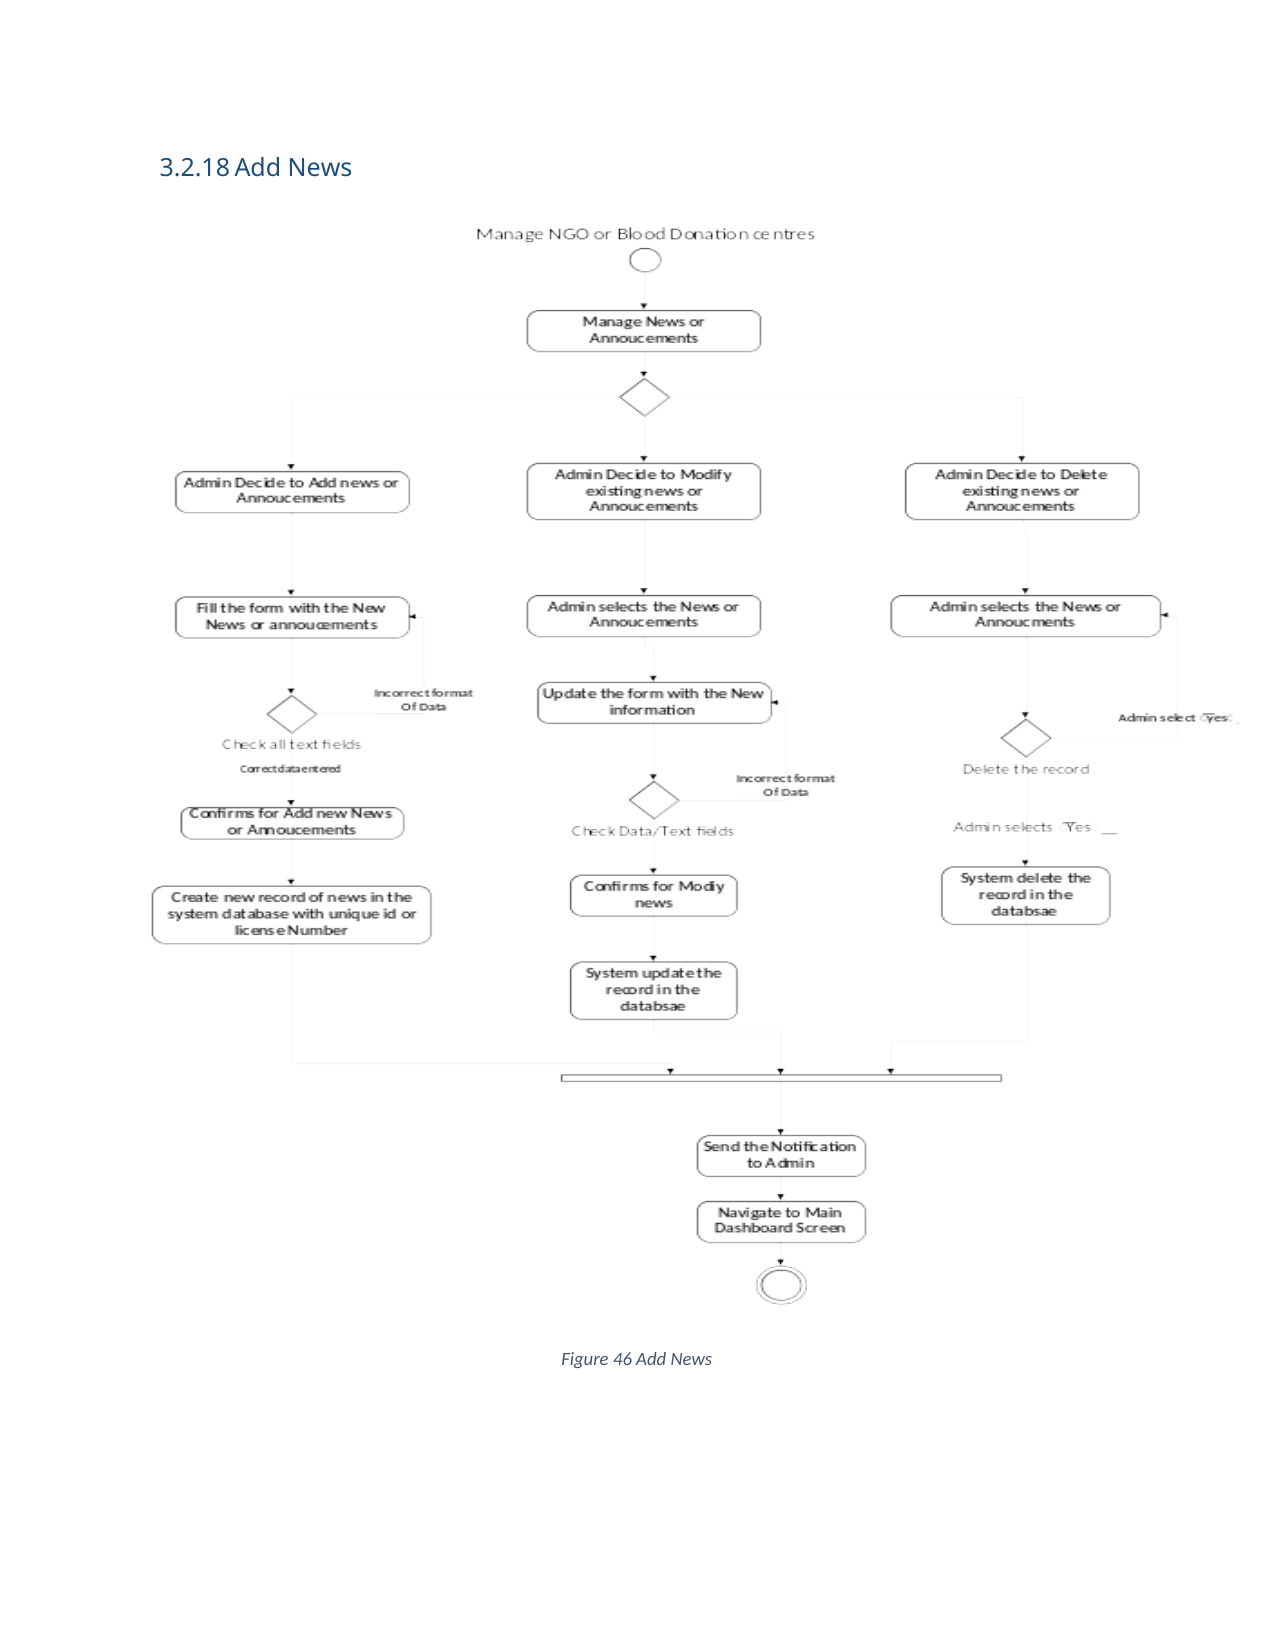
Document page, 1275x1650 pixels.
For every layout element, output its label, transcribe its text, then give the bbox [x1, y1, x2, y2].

subtitle Add News [159, 150, 1125, 184]
